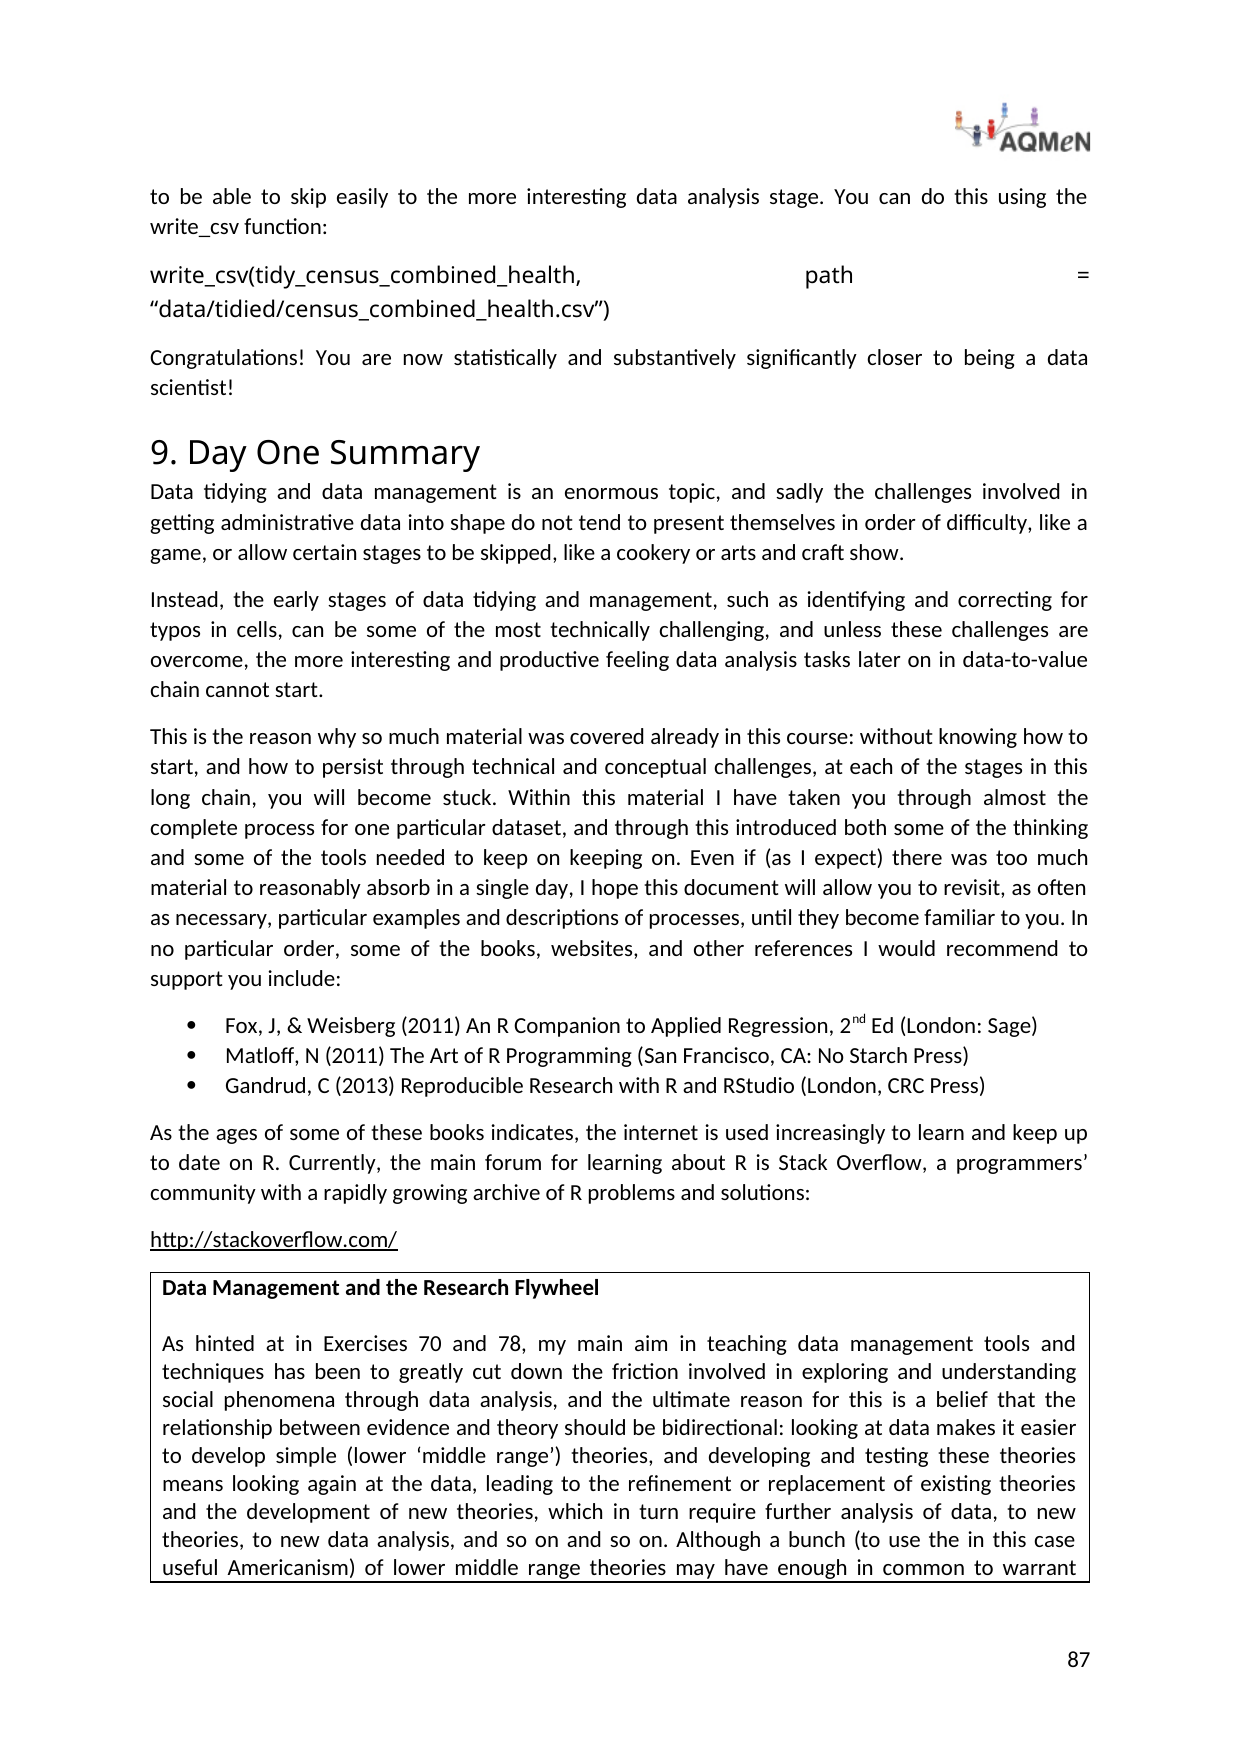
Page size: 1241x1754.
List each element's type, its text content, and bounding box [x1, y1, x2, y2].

text write_csv(tidy_census_combined_health, path = “data/tidied/census_combined_health.csv”) [150, 259, 1090, 324]
list Matloff, N (2011) The Art of R Programming (San Francisco, CA: No Starch Press) [187, 1041, 1090, 1069]
text http://stackoverflow.com/ [150, 1225, 1090, 1253]
text Congratulations! You are now statistically and substantively significantly closer to being a data scientist! [150, 343, 1090, 401]
text Instead, the early stages of data tidying and management, such as identifying and correcting for typos in cells, can be some of the most technically challenging, and unless these challenges are overcome, the more interesting and productive feeling data analysis tasks later on in data-to-value chain cannot start. [150, 585, 1090, 703]
subtitle Day One Summary [150, 428, 1090, 474]
text As the ages of some of these books indicates, the internet is used increasingly to learn and keep up to date on R. Currently, the main forum for learning about R is Stack Overflow, a programmers’ community with a rapidly growing archive of R problems and solutions: [150, 1118, 1090, 1206]
picture [955, 73, 1091, 182]
list Fox, J, & Weisberg (2011) An R Companion to Applied Regression, 2nd Ed (London: Sage) [187, 1011, 1090, 1039]
text Data tidying and data management is an enormous topic, and sadly the challenges involved in getting administrative data into shape do not tend to present themselves in order of difficulty, like a game, or allow certain stages to be skipped, like a cookery or arts and craft show. [150, 477, 1090, 566]
text This is the reason why so much material was covered already in this course: without knowing how to start, and how to persist through technical and conceptual challenges, at each of the stages in this long chain, you will become stuck. Within this material I have taken you through almost the complete process for one particular dataset, and through this introduced both some of the thinking and some of the tools needed to keep on keeping on. Even if (as I expect) there was too much material to reasonably absorb in a single day, I hope this document will allow you to revisit, as often as necessary, particular examples and descriptions of processes, until they become familiar to you. In no particular order, some of the books, websites, and other references I would recommend to support you include: [150, 722, 1090, 992]
list Gandrud, C (2013) Reproducible Research with R and RStudio (London, CRC Press) [187, 1071, 1090, 1099]
